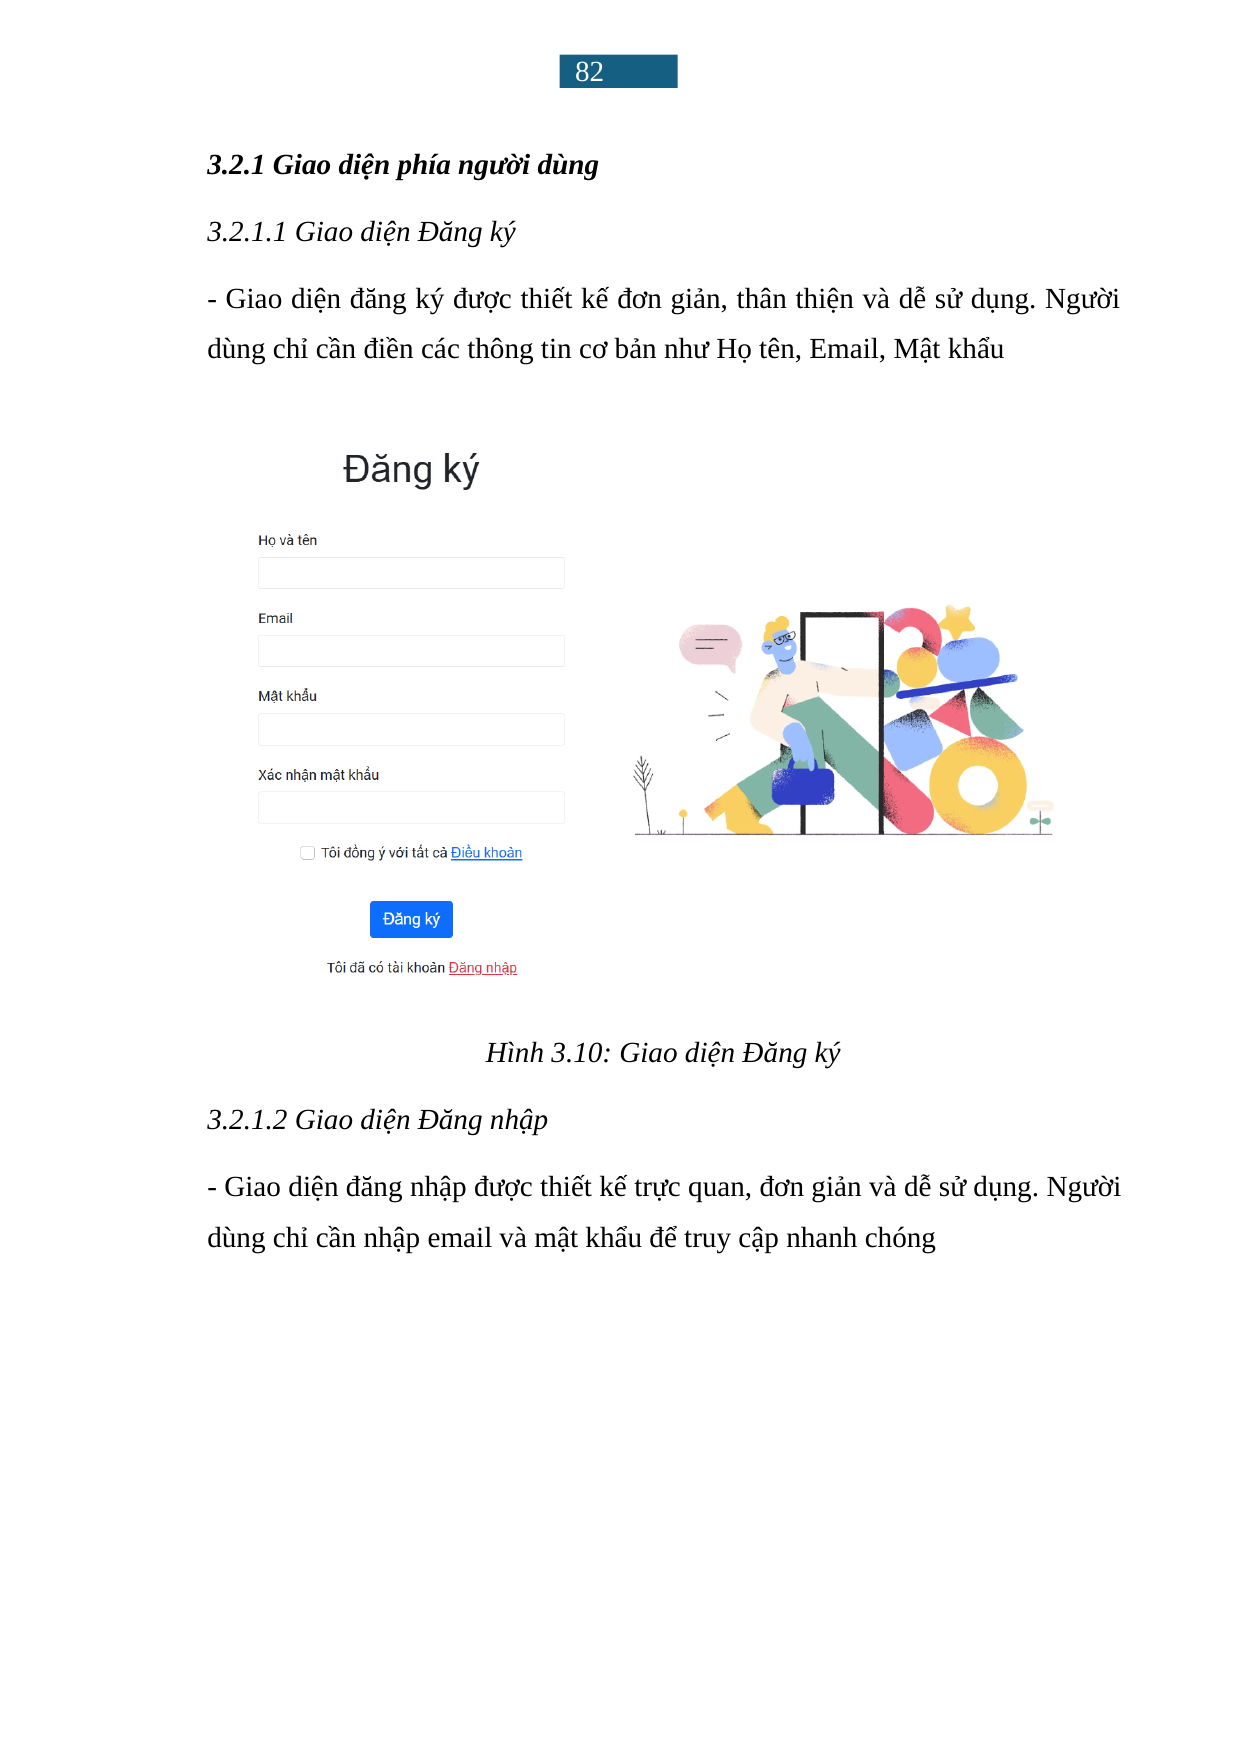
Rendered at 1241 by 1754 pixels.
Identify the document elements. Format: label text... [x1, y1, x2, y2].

text 3.2.1 Giao diện phía người dùng [207, 147, 1122, 181]
text Hình 3.10: Giao diện Đăng ký [207, 1036, 1122, 1069]
text - Giao diện đăng ký được thiết kế đơn giản, thân thiện và dễ sử dụng. Người dùng chỉ cần điền các thông tin cơ bản như Họ tên, Email, Mật khẩu [207, 281, 1122, 365]
picture [207, 398, 1122, 1002]
text 3.2.1.2 Giao diện Đăng nhập [207, 1102, 1122, 1136]
text 3.2.1.1 Giao diện Đăng ký [207, 214, 1122, 247]
text - Giao diện đăng nhập được thiết kế trực quan, đơn giản và dễ sử dụng. Người dùng chỉ cần nhập email và mật khẩu để truy cập nhanh chóng [207, 1169, 1122, 1253]
